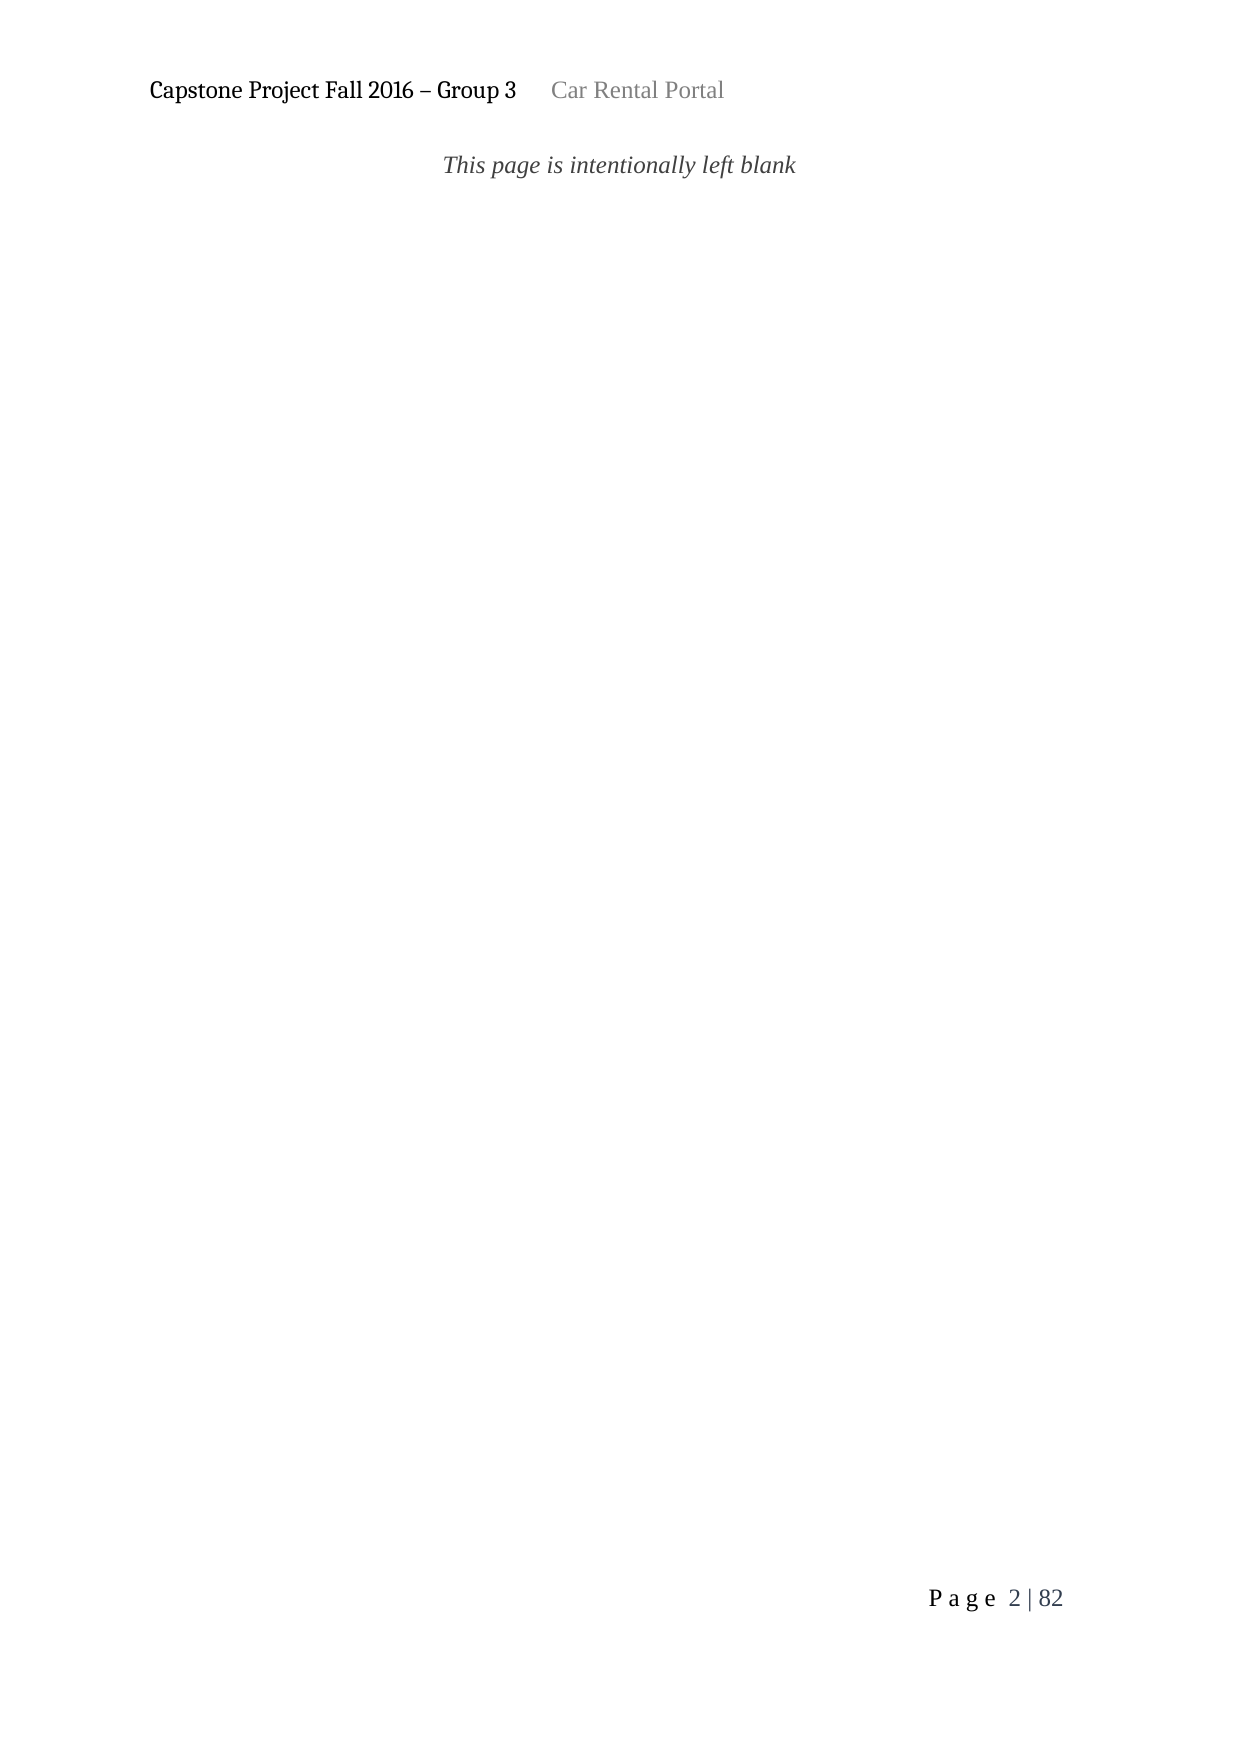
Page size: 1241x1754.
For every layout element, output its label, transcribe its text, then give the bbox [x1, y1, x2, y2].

text This page is intentionally left blank [150, 150, 1090, 179]
